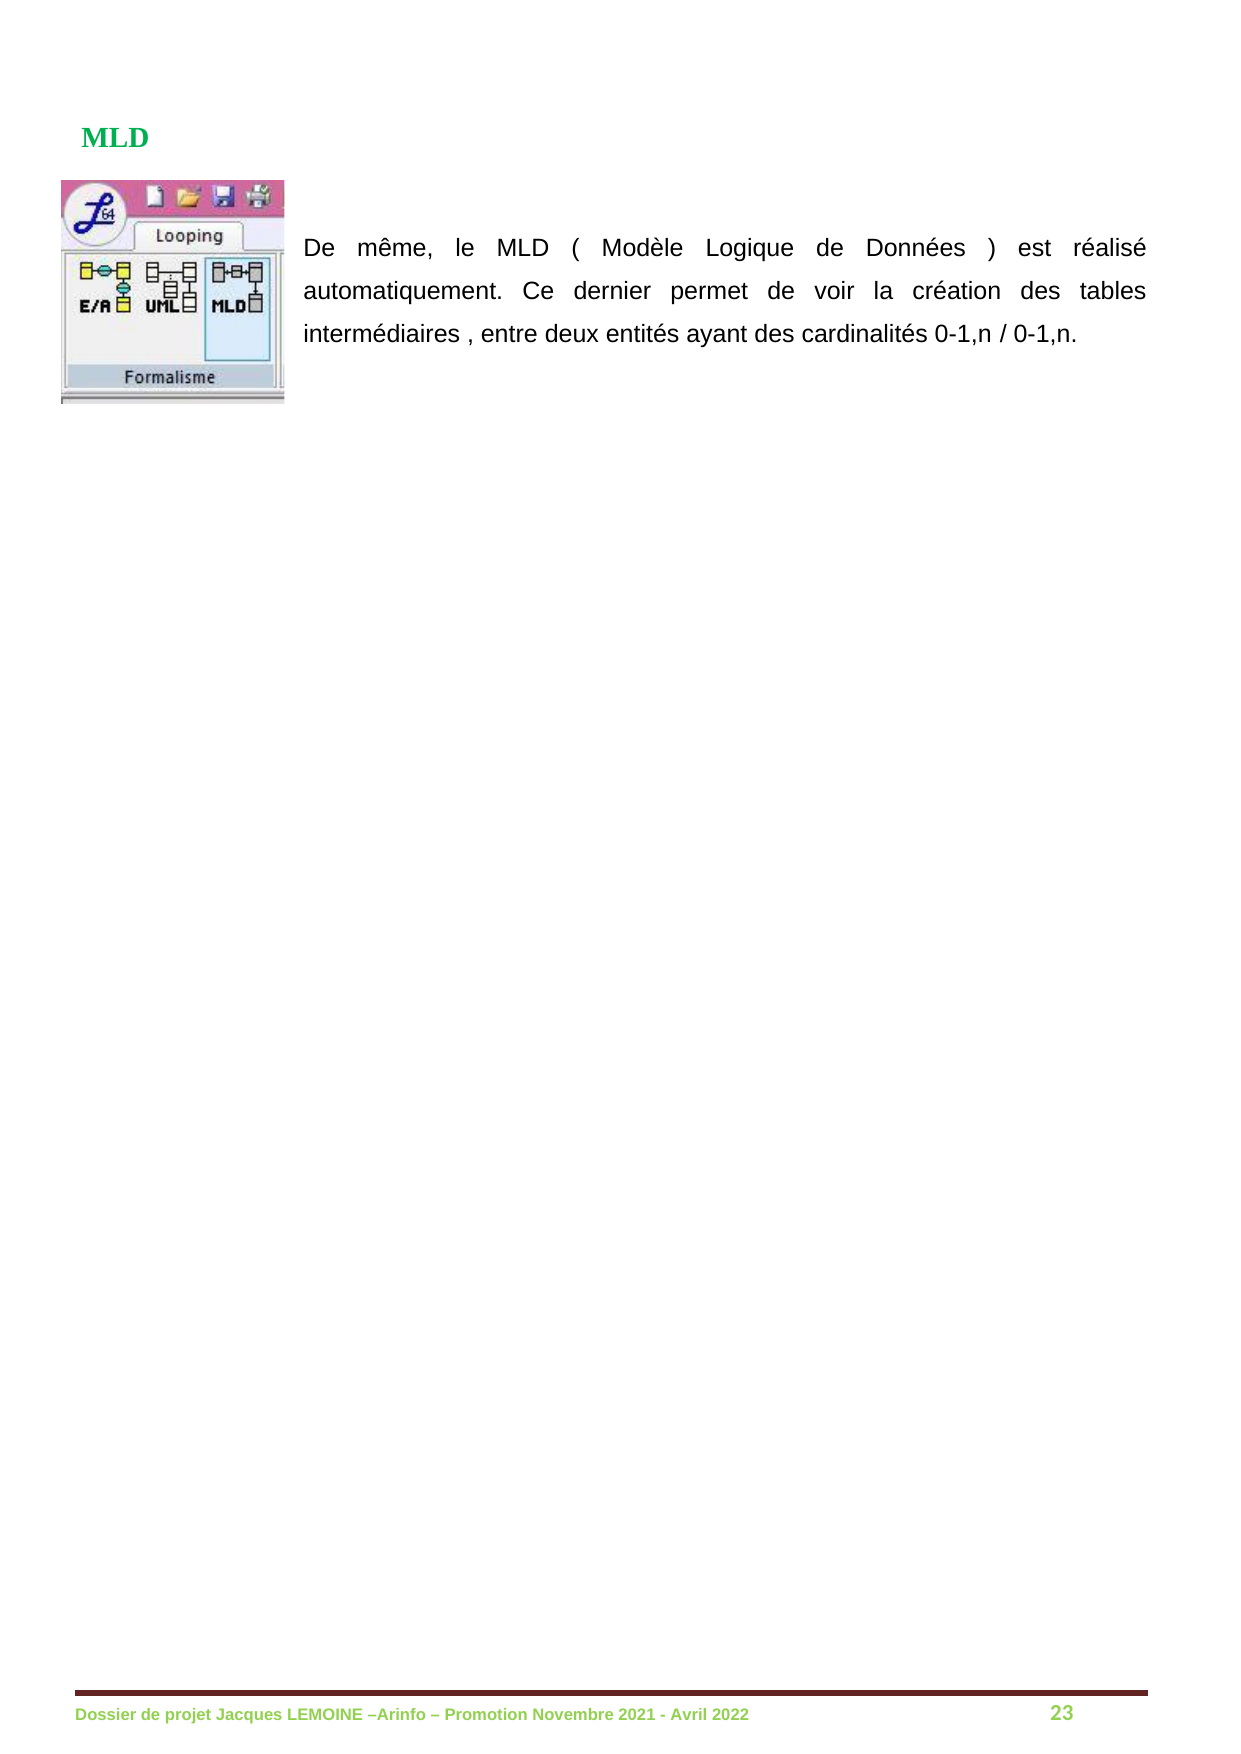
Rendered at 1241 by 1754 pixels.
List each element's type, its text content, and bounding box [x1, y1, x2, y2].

text De même, le MLD ( Modèle Logique de Données ) est réalisé automatiquement. Ce dernier permet de voir la création des tables intermédiaires , entre deux entités ayant des cardinalités 0-1,n / 0-1,n. [285, 233, 1148, 348]
picture [61, 180, 285, 404]
text MLD [81, 121, 1148, 154]
